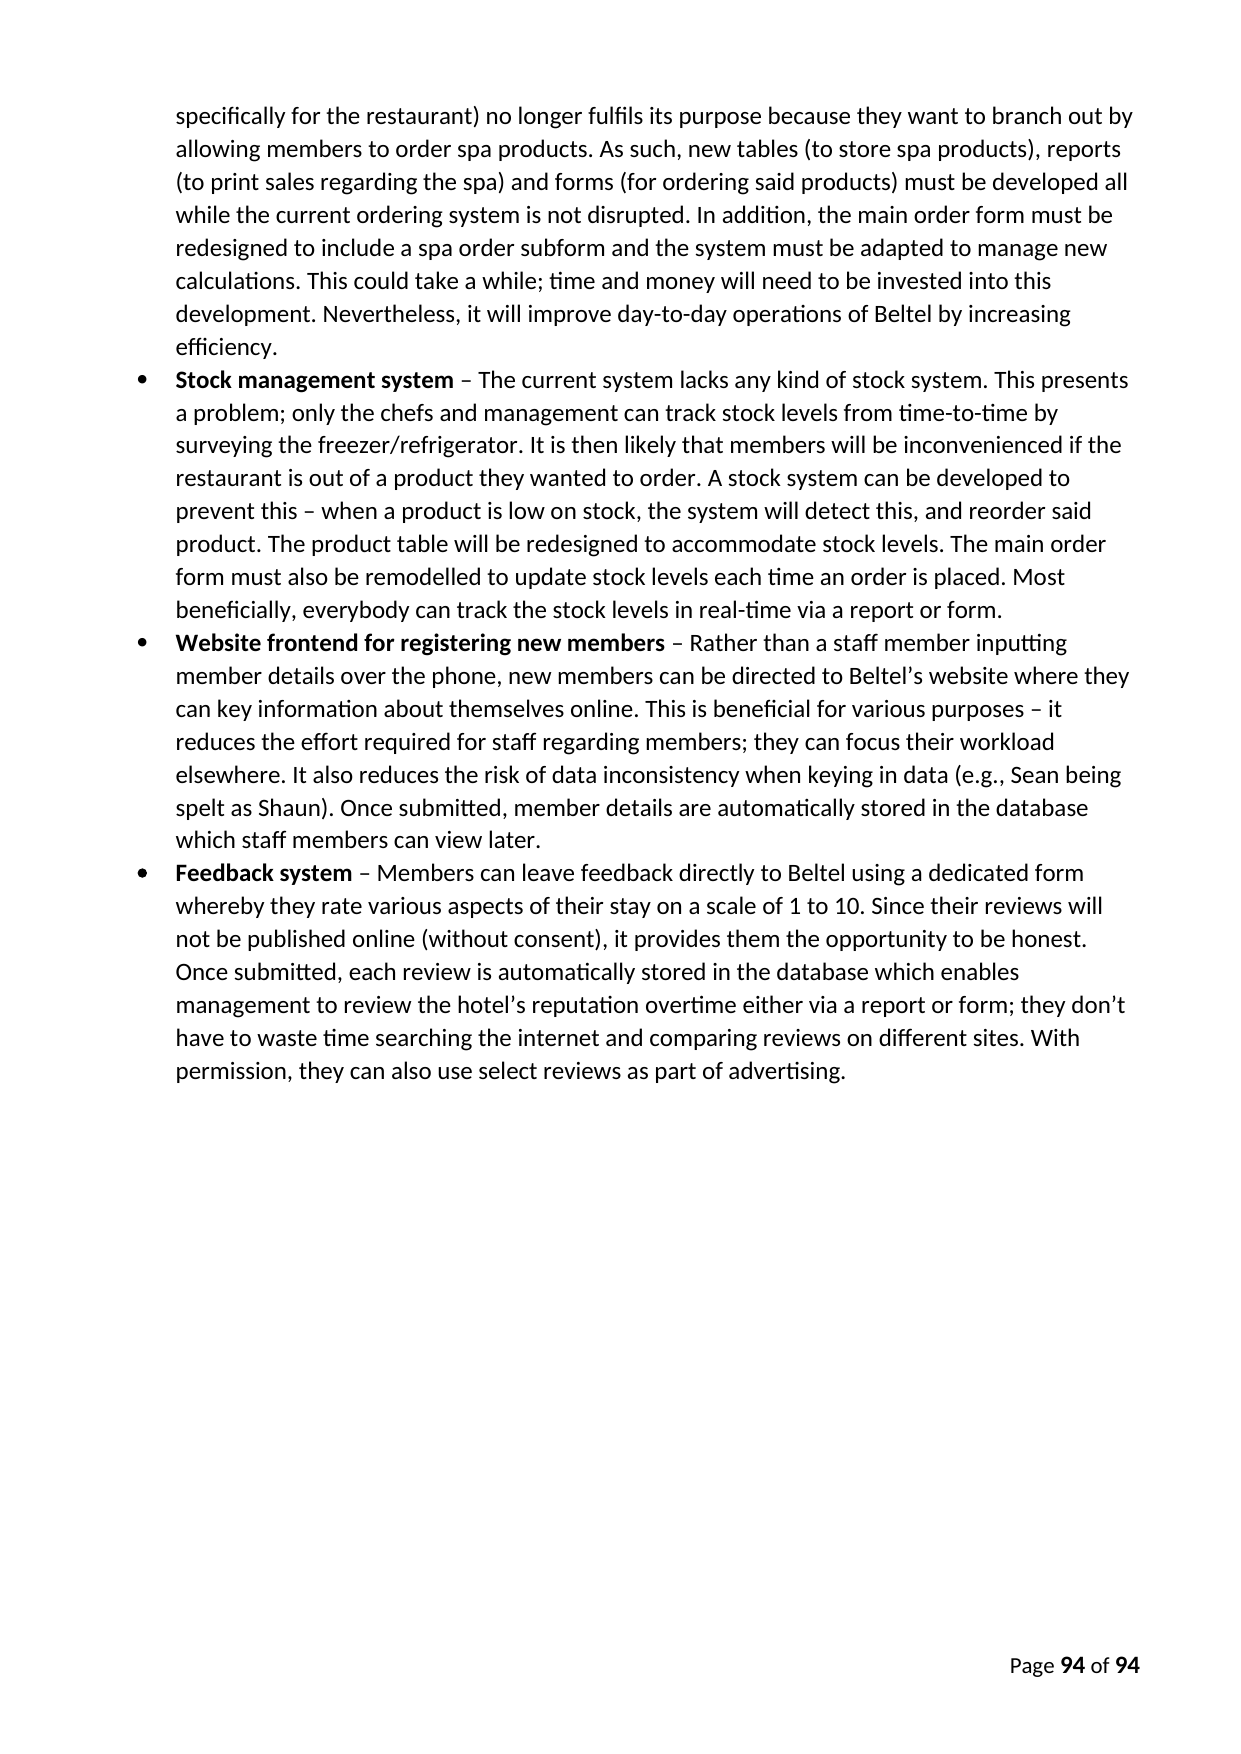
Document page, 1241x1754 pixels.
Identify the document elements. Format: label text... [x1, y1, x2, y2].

list Website frontend for registering new members – Rather than a staff member inputting member details over the phone, new members can be directed to Beltel’s website where they can key information about themselves online. This is beneficial for various purposes – it reduces the effort required for staff regarding members; they can focus their workload elsewhere. It also reduces the risk of data inconsistency when keying in data (e.g., Sean being spelt as Shaun). Once submitted, member details are automatically stored in the database which staff members can view later. [138, 627, 1140, 855]
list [138, 100, 1140, 361]
list Feedback system – Members can leave feedback directly to Beltel using a dedicated form whereby they rate various aspects of their stay on a scale of 1 to 10. Since their reviews will not be published online (without consent), it provides them the opportunity to be honest. Once submitted, each review is automatically stored in the database which enables management to review the hotel’s reputation overtime either via a report or form; they don’t have to waste time searching the internet and comparing reviews on different sites. With permission, they can also use select reviews as part of advertising. [138, 857, 1140, 1086]
list Stock management system – The current system lacks any kind of stock system. This presents a problem; only the chefs and management can track stock levels from time-to-time by surveying the freezer/refrigerator. It is then likely that members will be inconvenienced if the restaurant is out of a product they wanted to order. A stock system can be developed to prevent this – when a product is low on stock, the system will detect this, and reorder said product. The product table will be redesigned to accommodate stock levels. The main order form must also be remodelled to update stock levels each time an order is placed. Most beneficially, everybody can track the stock levels in real-time via a report or form. [138, 364, 1140, 625]
